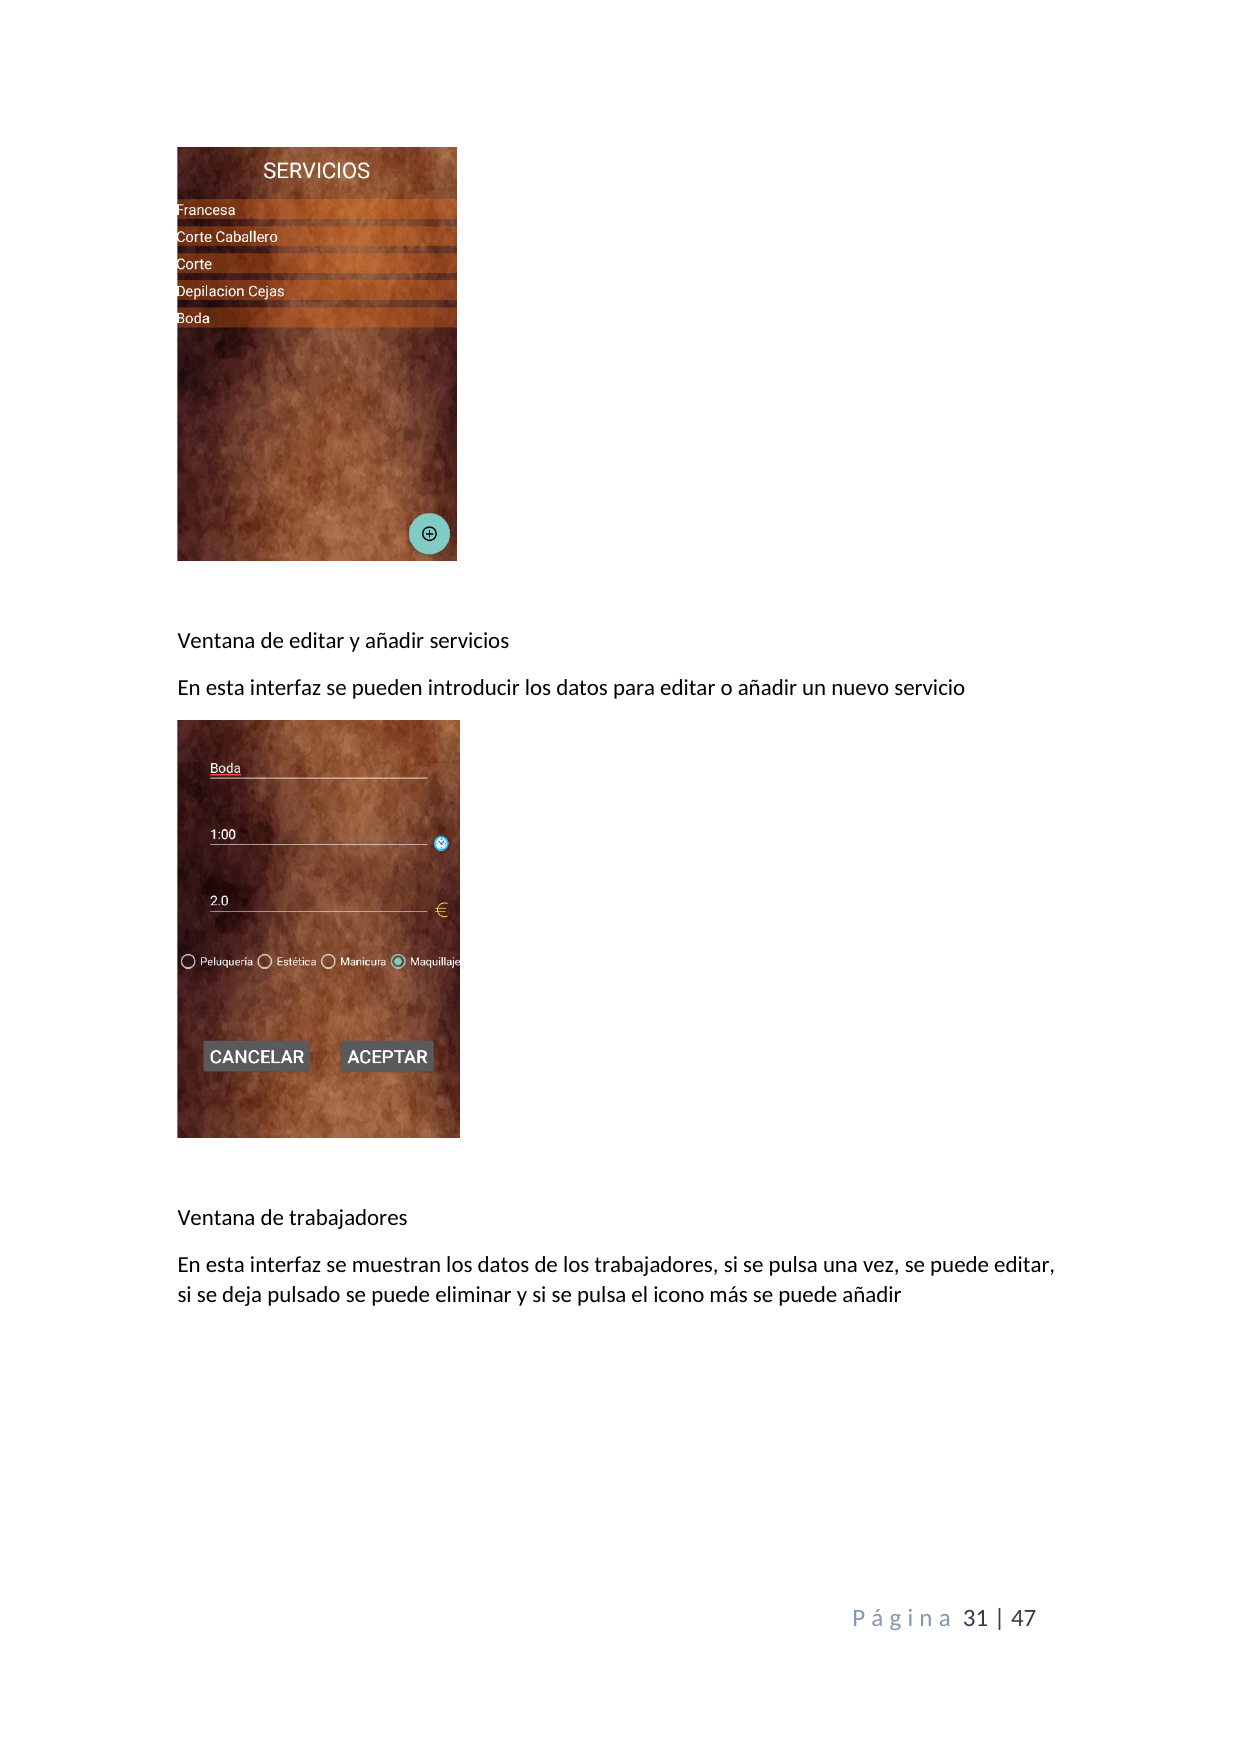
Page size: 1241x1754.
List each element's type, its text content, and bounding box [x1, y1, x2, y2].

text En esta interfaz se muestran los datos de los trabajadores, si se pulsa una vez, se puede editar, si se deja pulsado se puede eliminar y si se pulsa el icono más se puede añadir [177, 1250, 1063, 1308]
text En esta interfaz se pueden introducir los datos para editar o añadir un nuevo servicio [177, 673, 1063, 701]
picture [177, 720, 460, 1138]
text Ventana de trabajadores [177, 1203, 1063, 1231]
text Ventana de editar y añadir servicios [177, 626, 1063, 654]
picture [177, 147, 457, 561]
